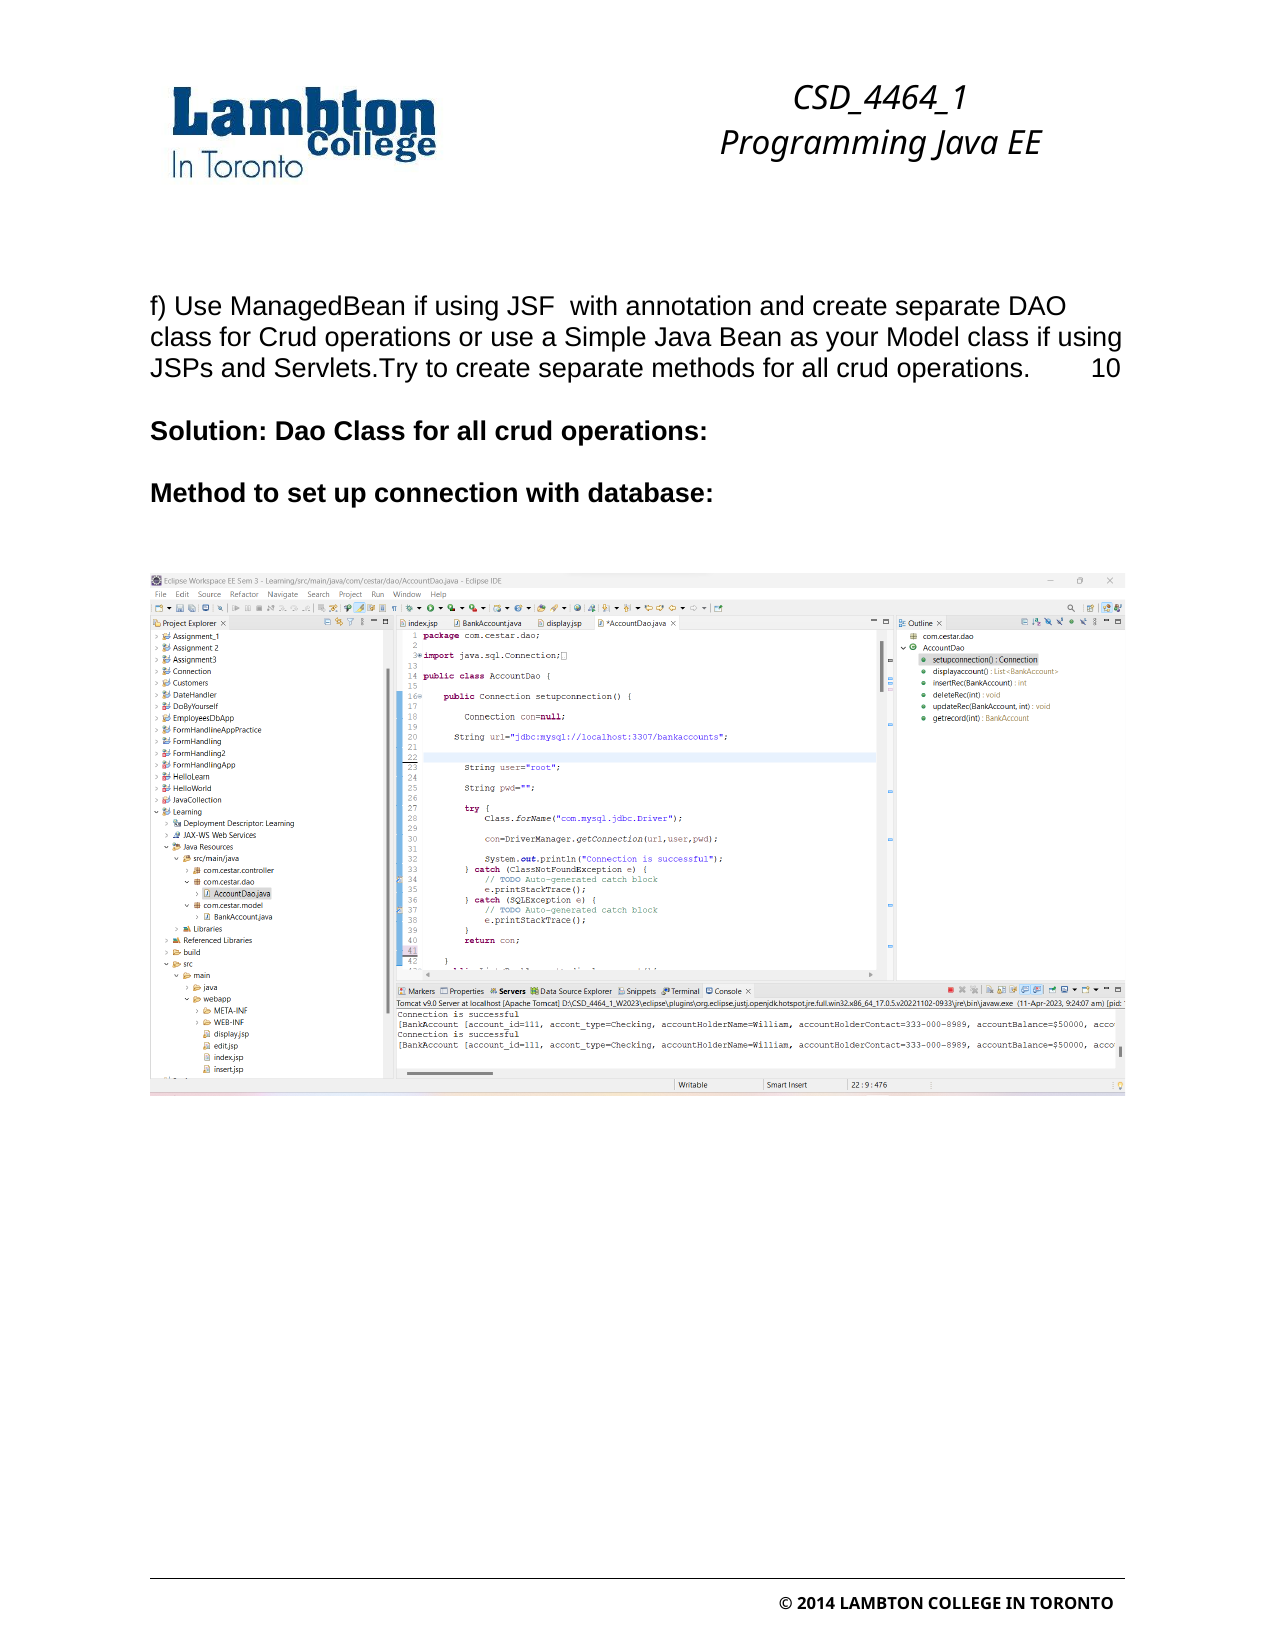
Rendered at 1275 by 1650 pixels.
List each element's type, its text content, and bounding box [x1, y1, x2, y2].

text f) Use ManagedBean if using JSF with annotation and create separate DAO class for Crud operations or use a Simple Java Bean as your Model class if using JSPs and Servlets.Try to create separate methods for all crud operations. 10 [150, 289, 1125, 383]
picture [161, 73, 448, 188]
picture [150, 573, 1125, 1096]
text Solution: Dao Class for all crud operations: [150, 414, 1125, 446]
text Method to set up connection with database: [150, 477, 1125, 508]
